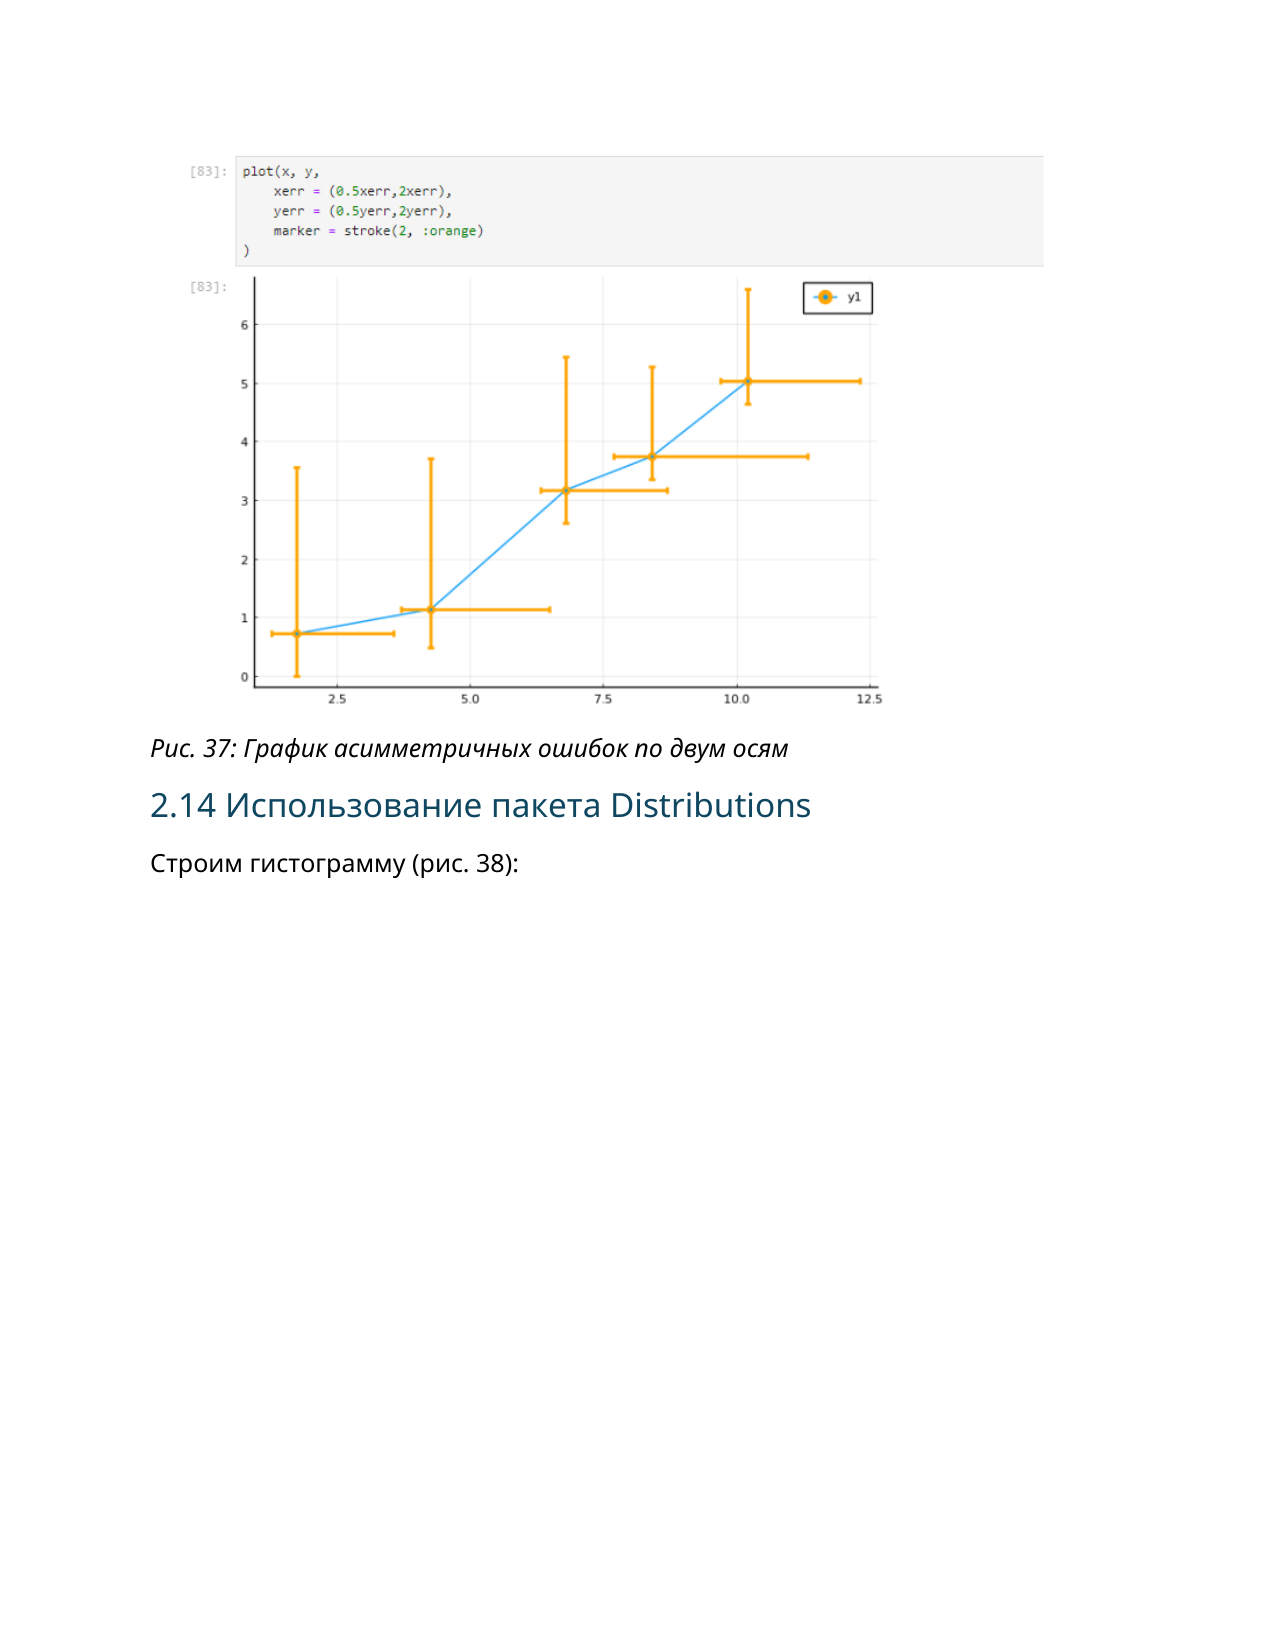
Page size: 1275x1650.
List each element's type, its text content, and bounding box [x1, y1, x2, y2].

subtitle 2.14 Использование пакета Distributions [150, 782, 1125, 827]
text Рис. 37: График асимметричных ошибок по двум осям [150, 731, 1125, 765]
picture [168, 150, 1044, 711]
text Строим гистограмму (рис. 38): [150, 846, 1125, 880]
